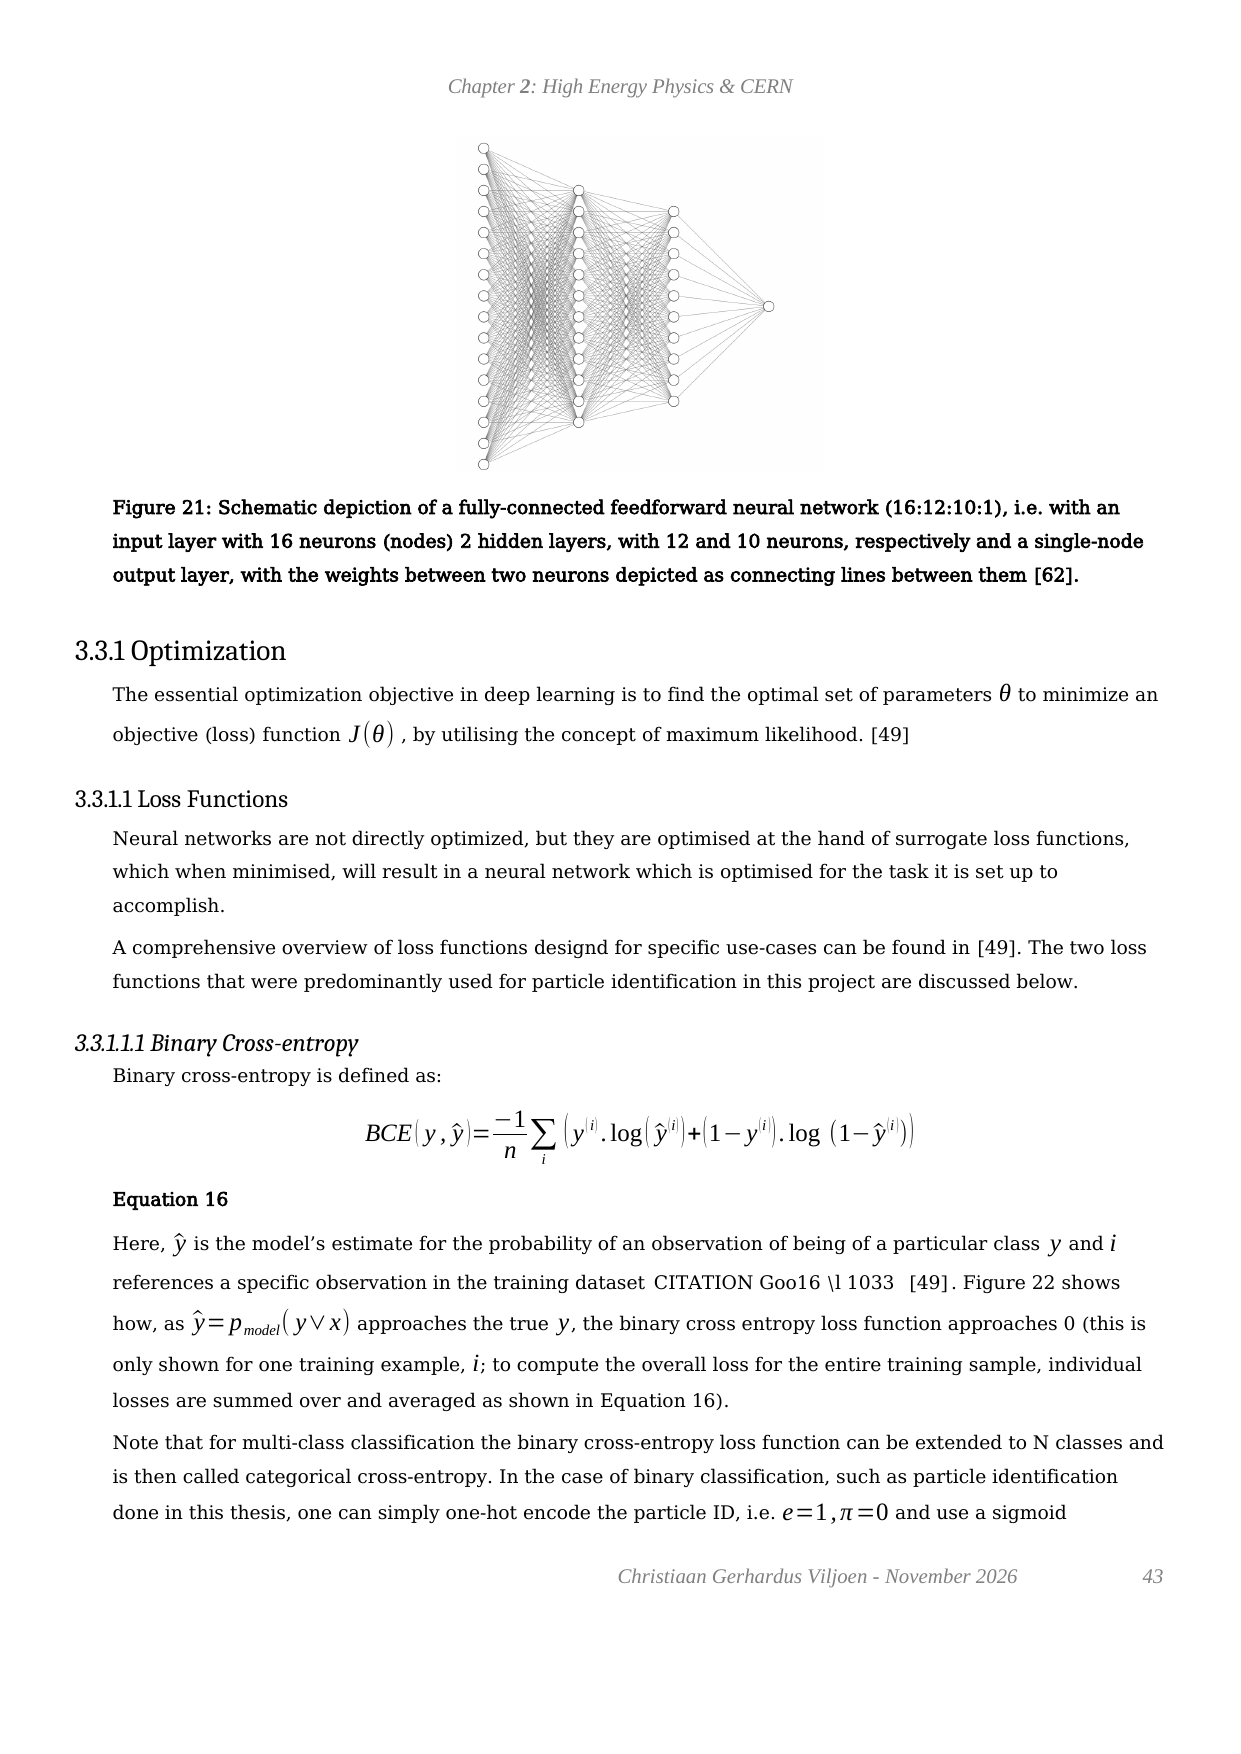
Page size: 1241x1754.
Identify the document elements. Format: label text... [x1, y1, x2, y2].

text Binary cross-entropy is defined as: [112, 1063, 1165, 1086]
subtitle Loss Functions [75, 785, 1165, 814]
text Figure 21: Schematic depiction of a fully-connected feedforward neural network (16:12:10:1), i.e. with an input layer with 16 neurons (nodes) 2 hidden layers, with 12 and 10 neurons, respectively and a single-node output layer, with the weights between two neurons depicted as connecting lines between them . [112, 495, 1165, 585]
text Here, is the model’s estimate for the probability of an observation of being of a particular class and references a specific observation in the training dataset. Figure 22 shows how, as approaches the true , the binary cross entropy loss function approaches 0 (this is only shown for one training example, ; to compute the overall loss for the entire training sample, individual losses are summed over and averaged as shown in Equation 16). [112, 1229, 1165, 1411]
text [112, 1431, 1165, 1526]
text Neural networks are not directly optimized, but they are optimised at the hand of surrogate loss functions, which when minimised, will result in a neural network which is optimised for the task it is set up to accomplish. [112, 826, 1165, 916]
text The essential optimization objective in deep learning is to find the optimal set of parameters to minimize an objective (loss) function , by utilising the concept of maximum likelihood. [112, 680, 1165, 749]
subtitle Binary Cross-entropy [75, 1028, 1165, 1057]
subtitle Optimization [75, 634, 1165, 668]
text A comprehensive overview of loss functions designd for specific use-cases can be found in . The two loss functions that were predominantly used for particle identification in this project are discussed below. [112, 936, 1165, 992]
picture [456, 135, 822, 476]
